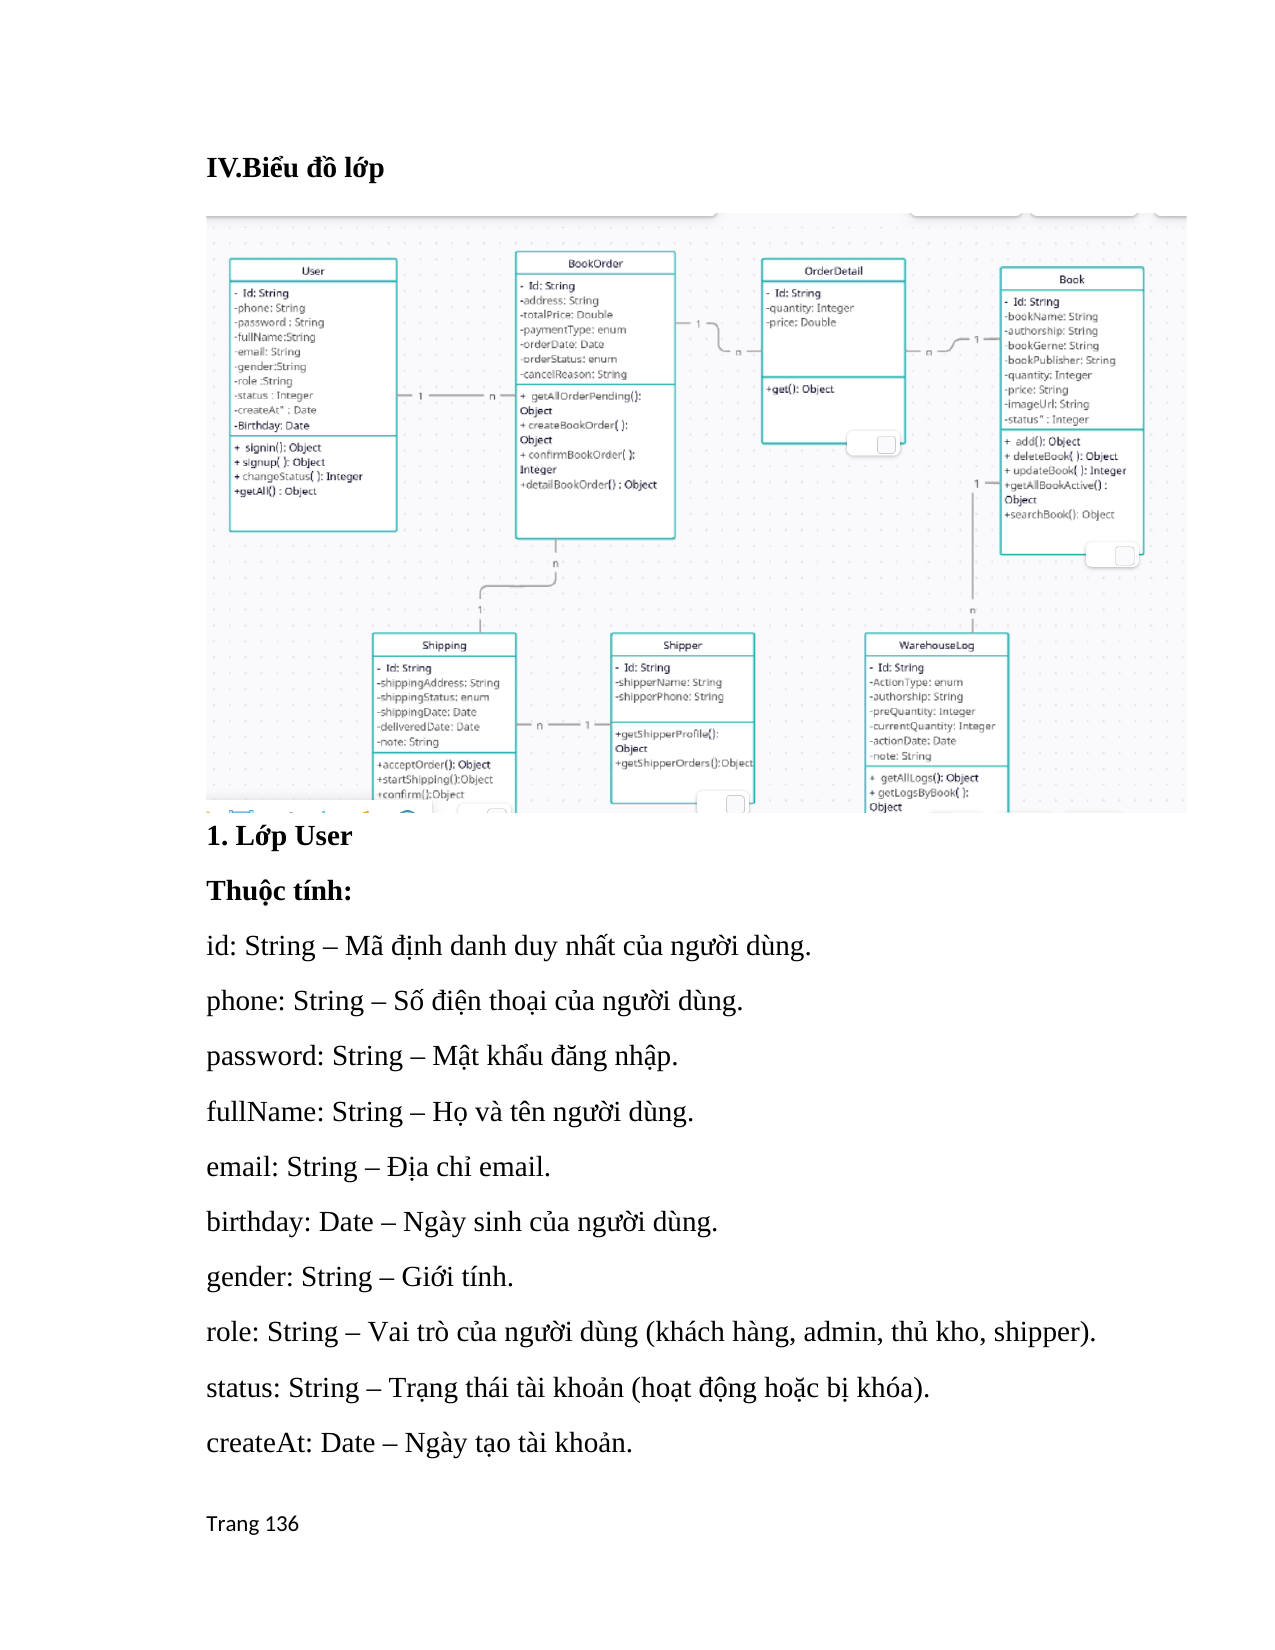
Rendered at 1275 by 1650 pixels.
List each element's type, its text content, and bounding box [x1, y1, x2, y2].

text password: String – Mật khẩu đăng nhập. [206, 1038, 1187, 1072]
text role: String – Vai trò của người dùng (khách hàng, admin, thủ kho, shipper). [206, 1314, 1187, 1348]
text gender: String – Giới tính. [206, 1259, 1187, 1293]
text birthday: Date – Ngày sinh của người dùng. [206, 1204, 1187, 1238]
text status: String – Trạng thái tài khoản (hoạt động hoặc bị khóa). [206, 1370, 1187, 1403]
text createAt: Date – Ngày tạo tài khoản. [206, 1425, 1187, 1458]
text Thuộc tính: [206, 873, 1187, 906]
text phone: String – Số điện thoại của người dùng. [206, 983, 1187, 1017]
subtitle IV.Biểu đồ lớp [206, 150, 1187, 183]
text fullName: String – Họ và tên người dùng. [206, 1094, 1187, 1127]
text id: String – Mã định danh duy nhất của người dùng. [206, 928, 1187, 962]
picture [206, 213, 1187, 813]
text email: String – Địa chỉ email. [206, 1149, 1187, 1182]
text 1. Lớp User [206, 813, 1187, 851]
